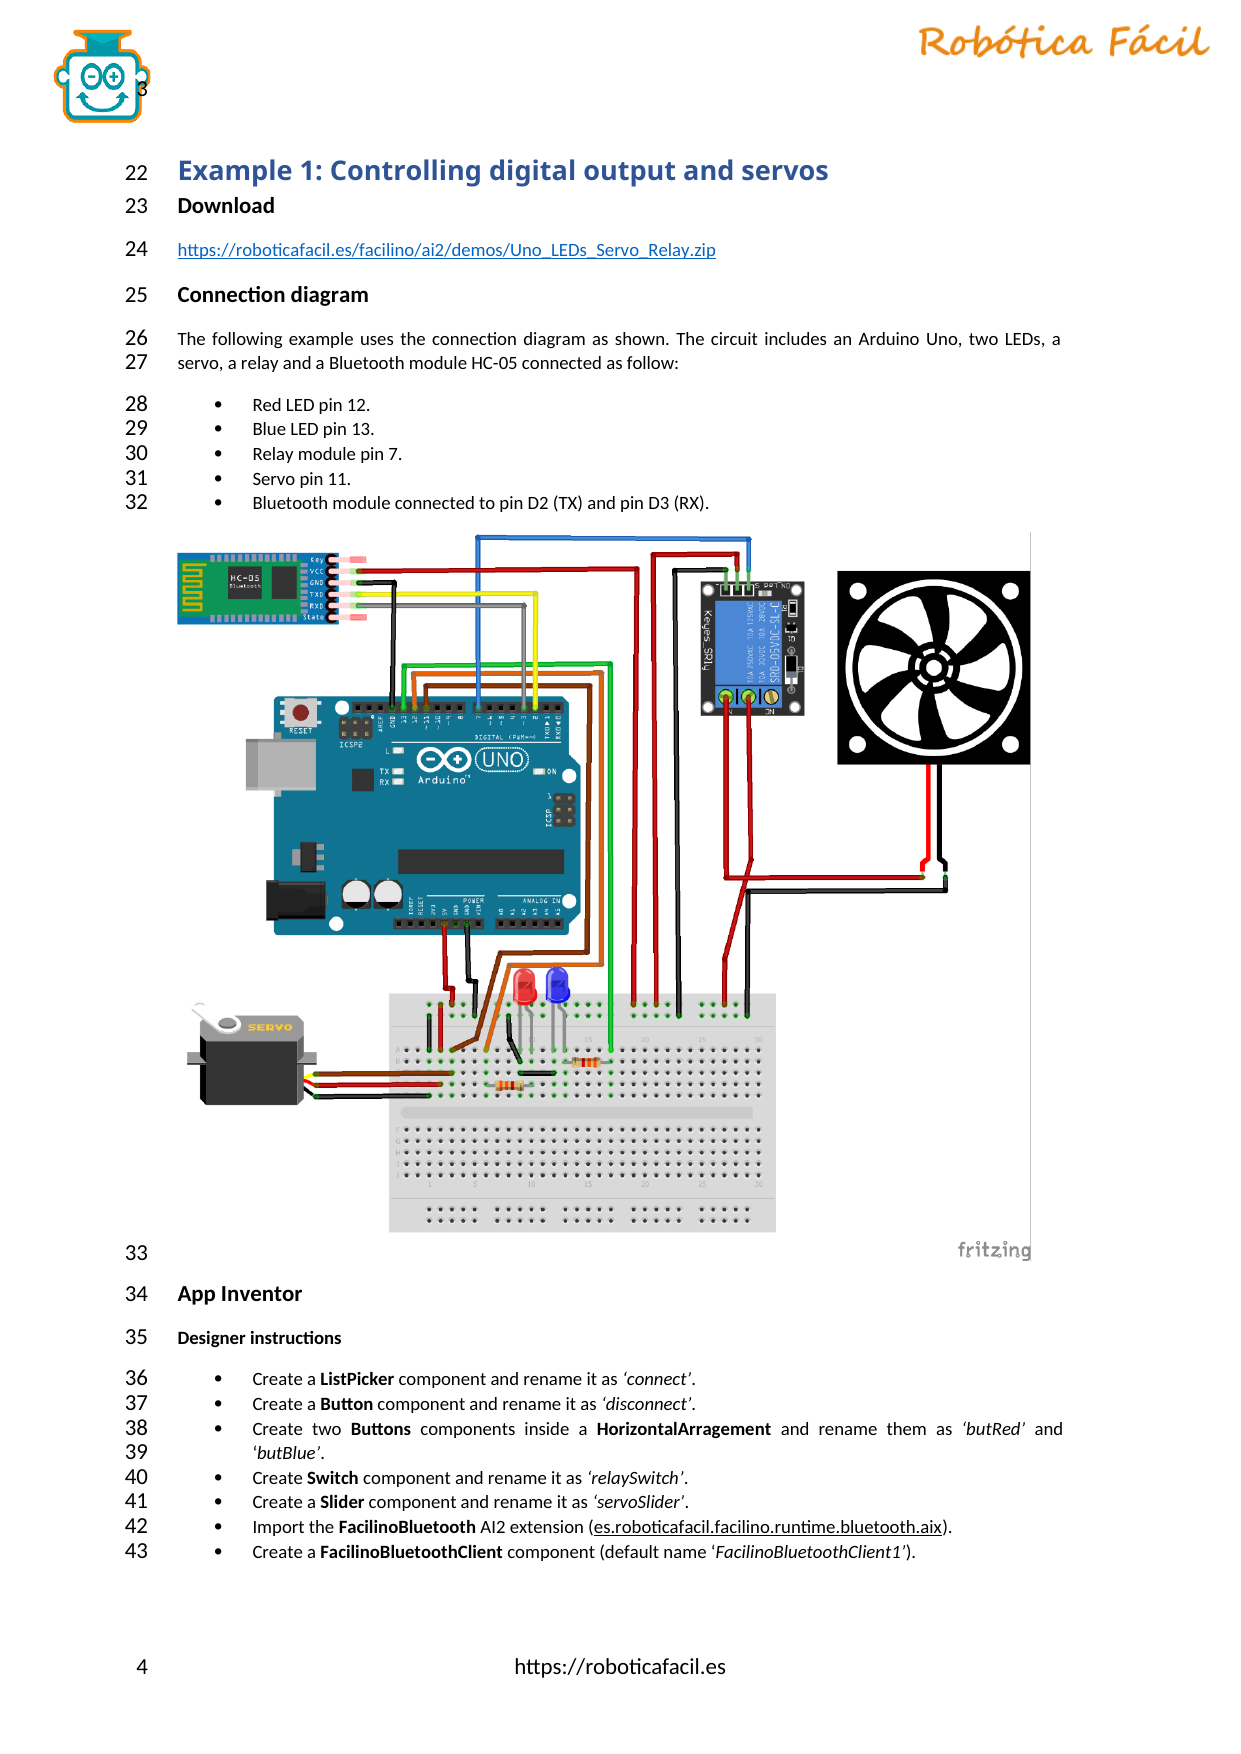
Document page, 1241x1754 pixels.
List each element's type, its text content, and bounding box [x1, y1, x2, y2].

list Red LED pin 12. [215, 393, 1063, 416]
list Create a Slider component and rename it as ‘servoSlider’. [215, 1491, 1063, 1514]
list Create a ListPicker component and rename it as ‘connect’. [215, 1367, 1063, 1390]
list Create a Button component and rename it as ‘disconnect’. [215, 1392, 1063, 1415]
text https://roboticafacil.es/facilino/ai2/demos/Uno_LEDs_Servo_Relay.zip [177, 238, 1063, 261]
picture [177, 532, 1031, 1261]
list Create two Buttons components inside a HorizontalArragement and rename them as ‘butRed’ and ‘butBlue’. [215, 1417, 1063, 1464]
subtitle Example 1: Controlling digital output and servos [177, 152, 1063, 189]
text Designer instructions [177, 1326, 1063, 1349]
list Blue LED pin 13. [215, 417, 1063, 440]
text Download [177, 192, 1063, 219]
list Bluetooth module connected to pin D2 (TX) and pin D3 (RX). [215, 491, 1063, 514]
text App Inventor [177, 1279, 1063, 1307]
picture [53, 27, 151, 125]
list Create a FacilinoBluetoothClient component (default name ‘FacilinoBluetoothClient1’). [215, 1540, 1063, 1563]
list Relay module pin 7. [215, 442, 1063, 465]
text The following example uses the connection diagram as shown. The circuit includes an Arduino Uno, two LEDs, a servo, a relay and a Bluetooth module HC-05 connected as follow: [177, 327, 1063, 374]
list Create Switch component and rename it as ‘relaySwitch’. [215, 1466, 1063, 1489]
list Servo pin 11. [215, 467, 1063, 490]
picture [917, 22, 1215, 64]
list Import the FacilinoBluetooth AI2 extension (es.roboticafacil.facilino.runtime.bluetooth.aix). [215, 1515, 1063, 1538]
text Connection diagram [177, 280, 1063, 308]
